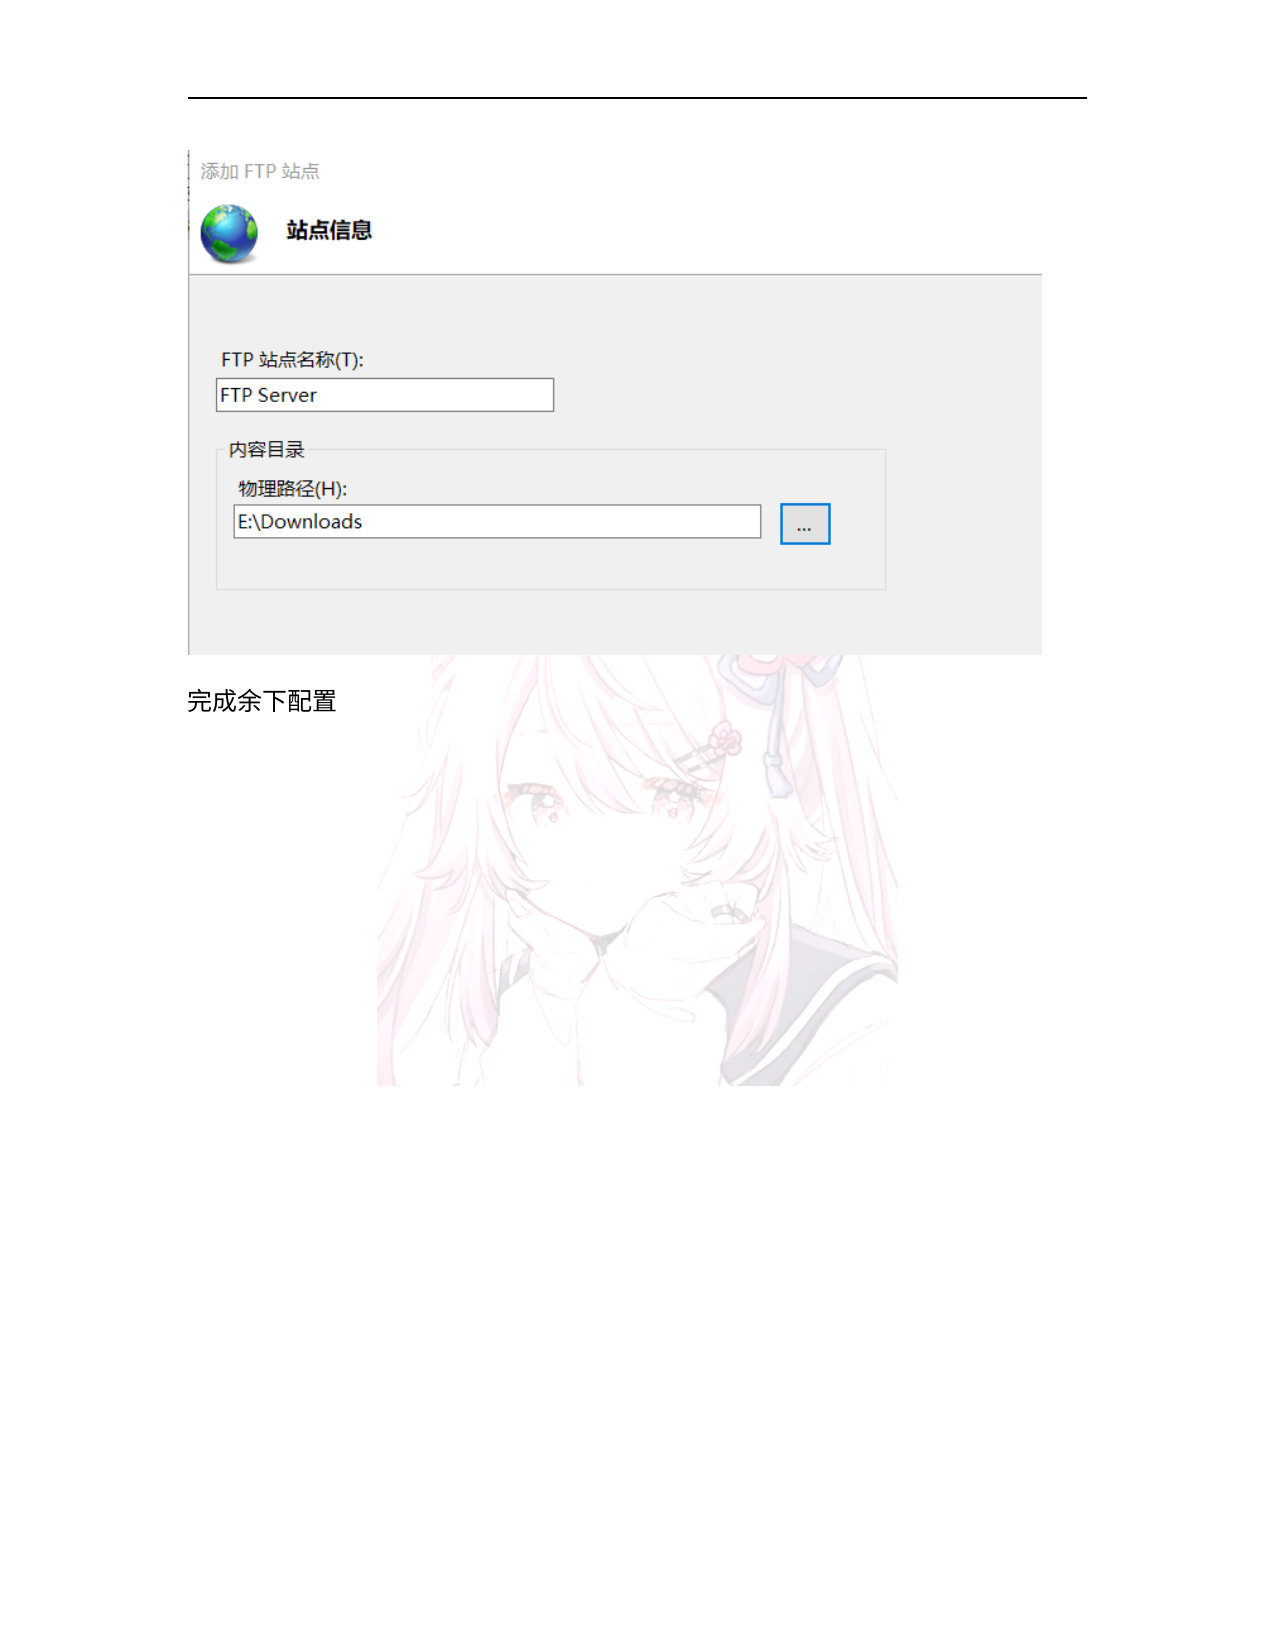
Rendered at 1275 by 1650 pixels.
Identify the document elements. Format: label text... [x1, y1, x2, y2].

picture [187, 150, 1043, 655]
text 完成余下配置 [187, 681, 1087, 717]
